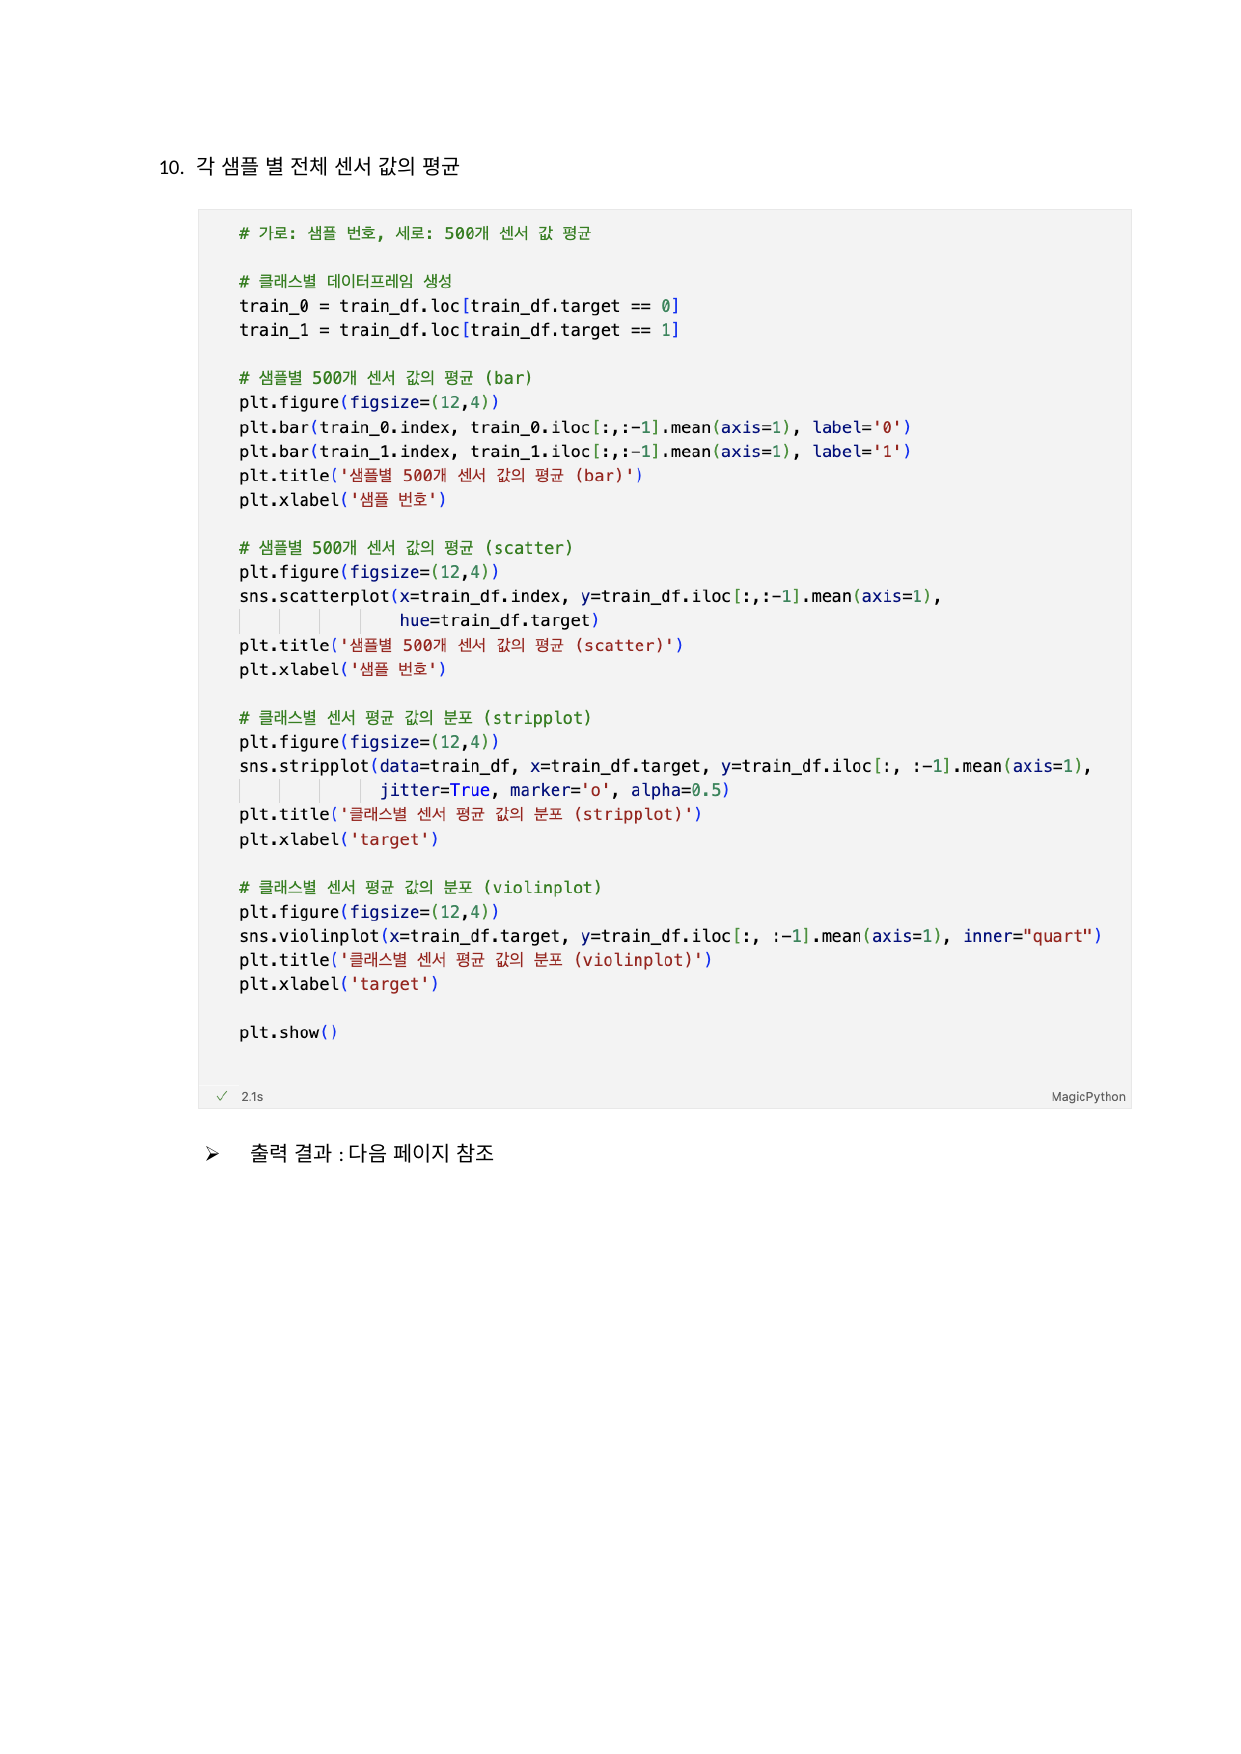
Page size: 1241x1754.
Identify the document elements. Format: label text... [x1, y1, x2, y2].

list 출력 결과 : 다음 페이지 참조 [204, 1138, 1128, 1168]
picture [195, 205, 1137, 1113]
list 각 샘플 별 전체 센서 값의 평균 [158, 150, 1128, 180]
